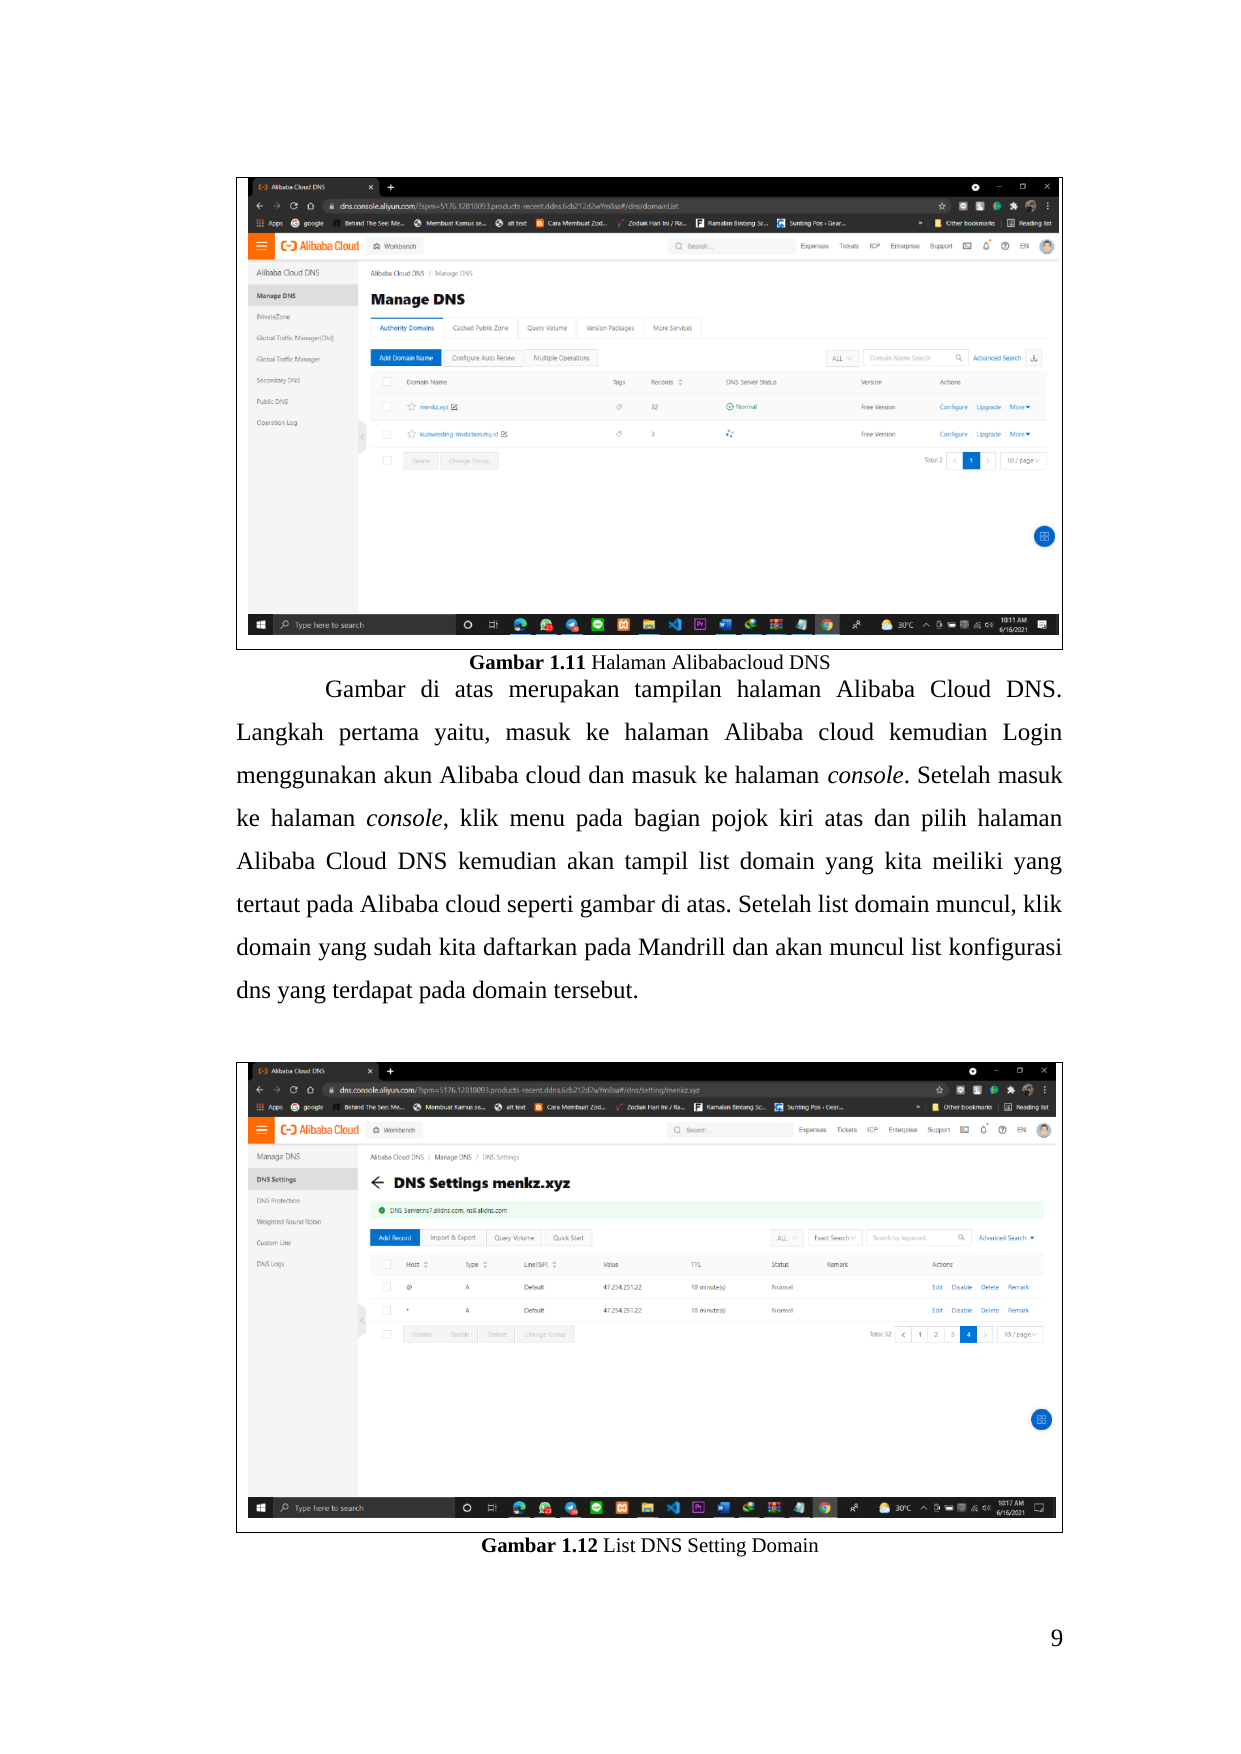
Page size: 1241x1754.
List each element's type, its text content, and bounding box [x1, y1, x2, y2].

picture [248, 1062, 1056, 1518]
picture [248, 178, 1059, 635]
table_header [237, 178, 1062, 649]
text Gambar di atas merupakan tampilan halaman Alibaba Cloud DNS. Langkah pertama yaitu, masuk ke halaman Alibaba cloud kemudian Login menggunakan akun Alibaba cloud dan masuk ke halaman console. Setelah masuk ke halaman console, klik menu pada bagian pojok kiri atas dan pilih halaman Alibaba Cloud DNS kemudian akan tampil list domain yang kita meiliki yang tertaut pada Alibaba cloud seperti gambar di atas. Setelah list domain muncul, klik domain yang sudah kita daftarkan pada Mandrill dan akan muncul list konfigurasi dns yang terdapat pada domain tersebut. [236, 674, 1063, 1004]
text Gambar 1.11 Halaman Alibabacloud DNS [236, 650, 1063, 674]
text Gambar 1.12 List DNS Setting Domain [236, 1533, 1063, 1557]
table_header [237, 1063, 1062, 1532]
